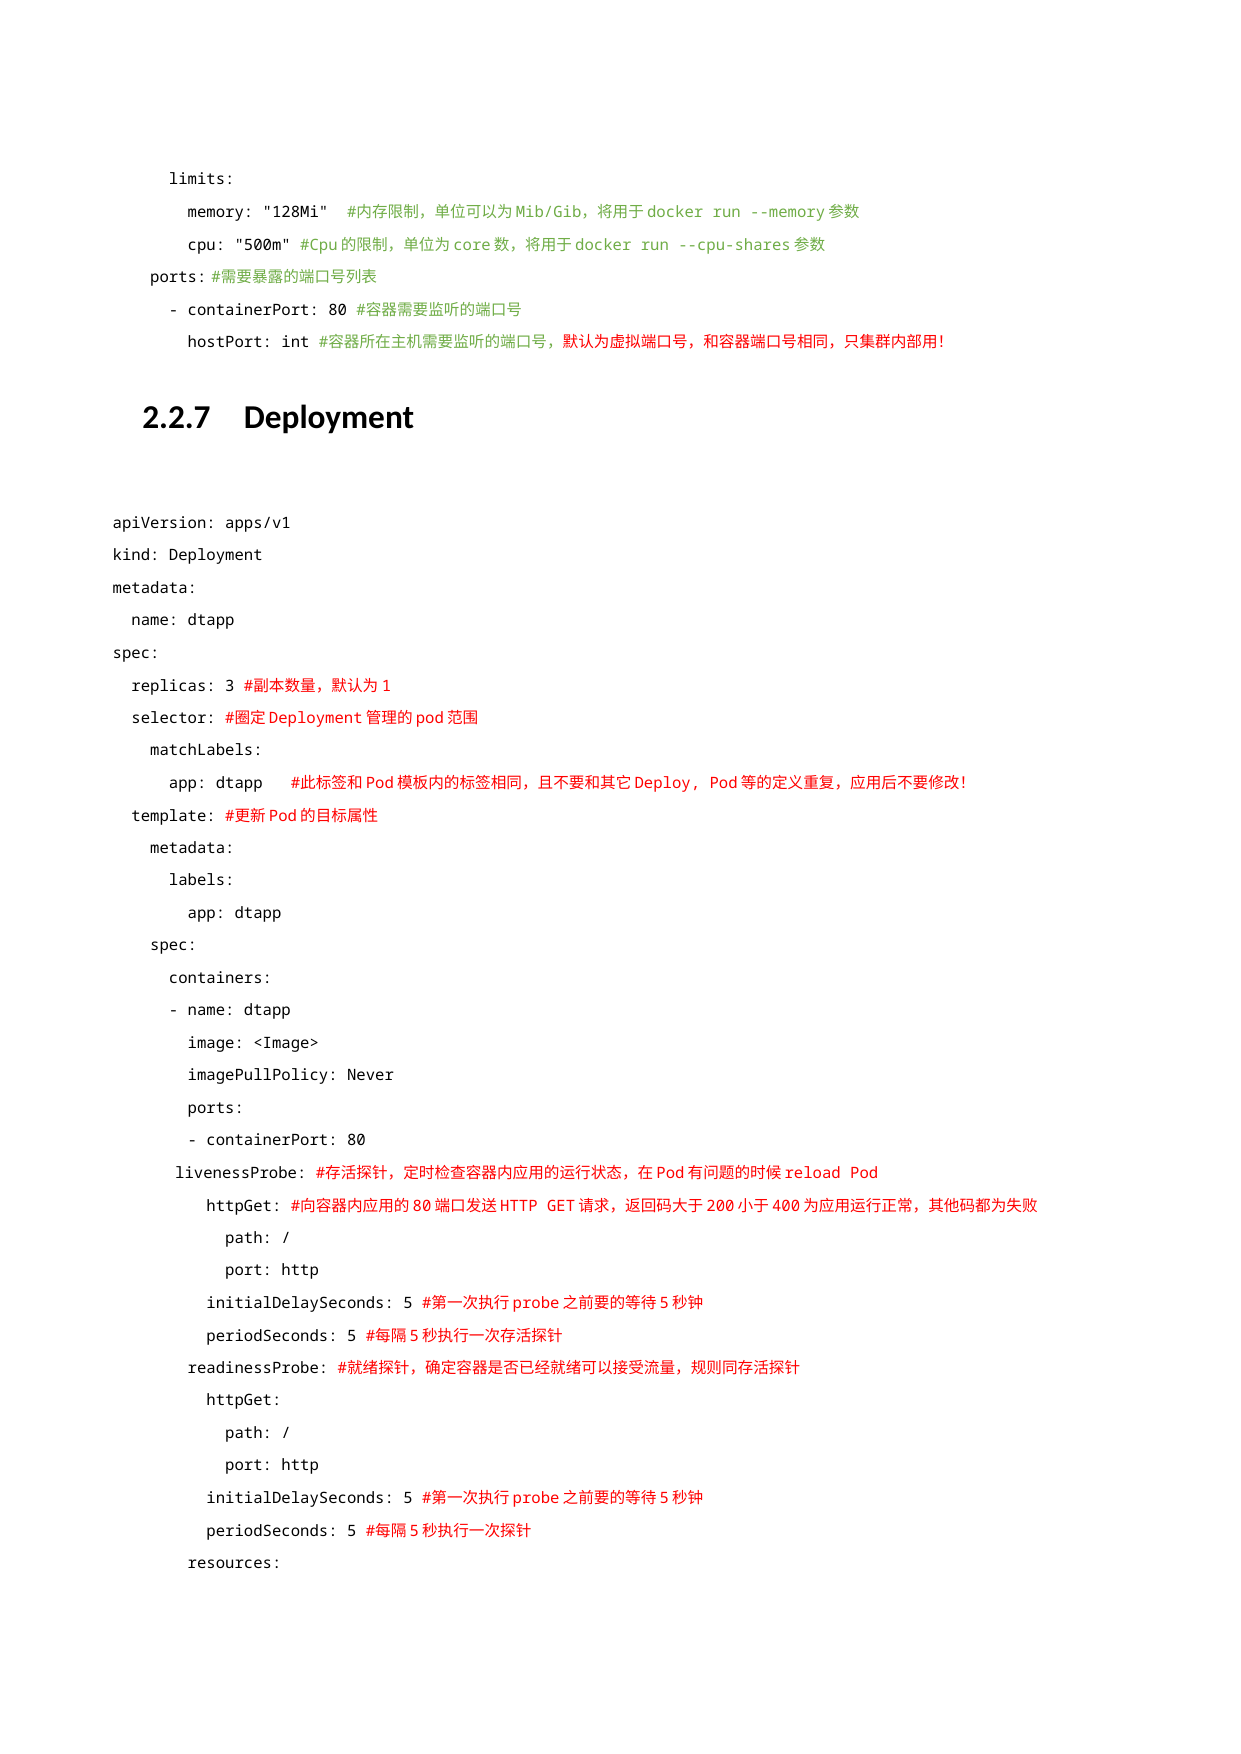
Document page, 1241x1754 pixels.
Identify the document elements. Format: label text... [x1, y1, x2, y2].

text spec: [112, 928, 1128, 961]
text httpGet: [112, 1383, 1128, 1416]
text path: / [112, 1221, 1128, 1253]
text imagePullPolicy: Never [112, 1058, 1128, 1091]
text periodSeconds: 5 #每隔5秒执行一次存活探针 [112, 1318, 1128, 1351]
text metadata: [112, 571, 1128, 603]
text labels: [112, 863, 1128, 896]
text port: http [112, 1253, 1128, 1286]
text containers: [112, 961, 1128, 993]
text ports: [112, 1091, 1128, 1123]
text apiVersion: apps/v1 [112, 506, 1128, 538]
text metadata: [112, 831, 1128, 863]
text path: / [112, 1416, 1128, 1448]
text readinessProbe: #就绪探针，确定容器是否已经就绪可以接受流量，规则同存活探针 [112, 1351, 1128, 1383]
text periodSeconds: 5 #每隔5秒执行一次探针 [112, 1513, 1128, 1546]
text - containerPort: 80 [112, 1123, 1128, 1156]
subtitle Deployment [142, 384, 1128, 449]
text limits: [112, 162, 1128, 194]
text httpGet: #向容器内应用的80端口发送HTTP GET请求，返回码大于200小于400为应用运行正常，其他码都为失败 [112, 1188, 1128, 1221]
text hostPort: int #容器所在主机需要监听的端口号，默认为虚拟端口号，和容器端口号相同，只集群内部用！ [112, 324, 1128, 357]
text replicas: 3 #副本数量，默认为 1 [112, 668, 1128, 701]
text selector: #圈定Deployment管理的pod范围 [112, 701, 1128, 733]
text image: <Image> [112, 1026, 1128, 1058]
text - name: dtapp [112, 993, 1128, 1026]
text kind: Deployment [112, 538, 1128, 571]
text - containerPort: 80 #容器需要监听的端口号 [112, 292, 1128, 324]
text matchLabels: [112, 733, 1128, 766]
text initialDelaySeconds: 5 #第一次执行probe之前要的等待5秒钟 [112, 1286, 1128, 1318]
text resources: [112, 1546, 1128, 1578]
text ports: #需要暴露的端口号列表 [112, 259, 1128, 292]
text livenessProbe: #存活探针，定时检查容器内应用的运行状态，在Pod有问题的时候reload Pod [112, 1156, 1128, 1188]
text initialDelaySeconds: 5 #第一次执行probe之前要的等待5秒钟 [112, 1481, 1128, 1513]
text cpu: "500m" #Cpu的限制，单位为core数，将用于docker run --cpu-shares参数 [112, 227, 1128, 259]
text port: http [112, 1448, 1128, 1481]
text app: dtapp #此标签和Pod模板内的标签相同，且不要和其它Deploy, Pod等的定义重复，应用后不要修改！ [112, 766, 1128, 798]
text app: dtapp [112, 896, 1128, 928]
text spec: [112, 636, 1128, 668]
text memory: "128Mi" #内存限制，单位可以为Mib/Gib，将用于docker run --memory参数 [112, 194, 1128, 227]
text template: #更新Pod的目标属性 [112, 798, 1128, 831]
text name: dtapp [112, 603, 1128, 636]
